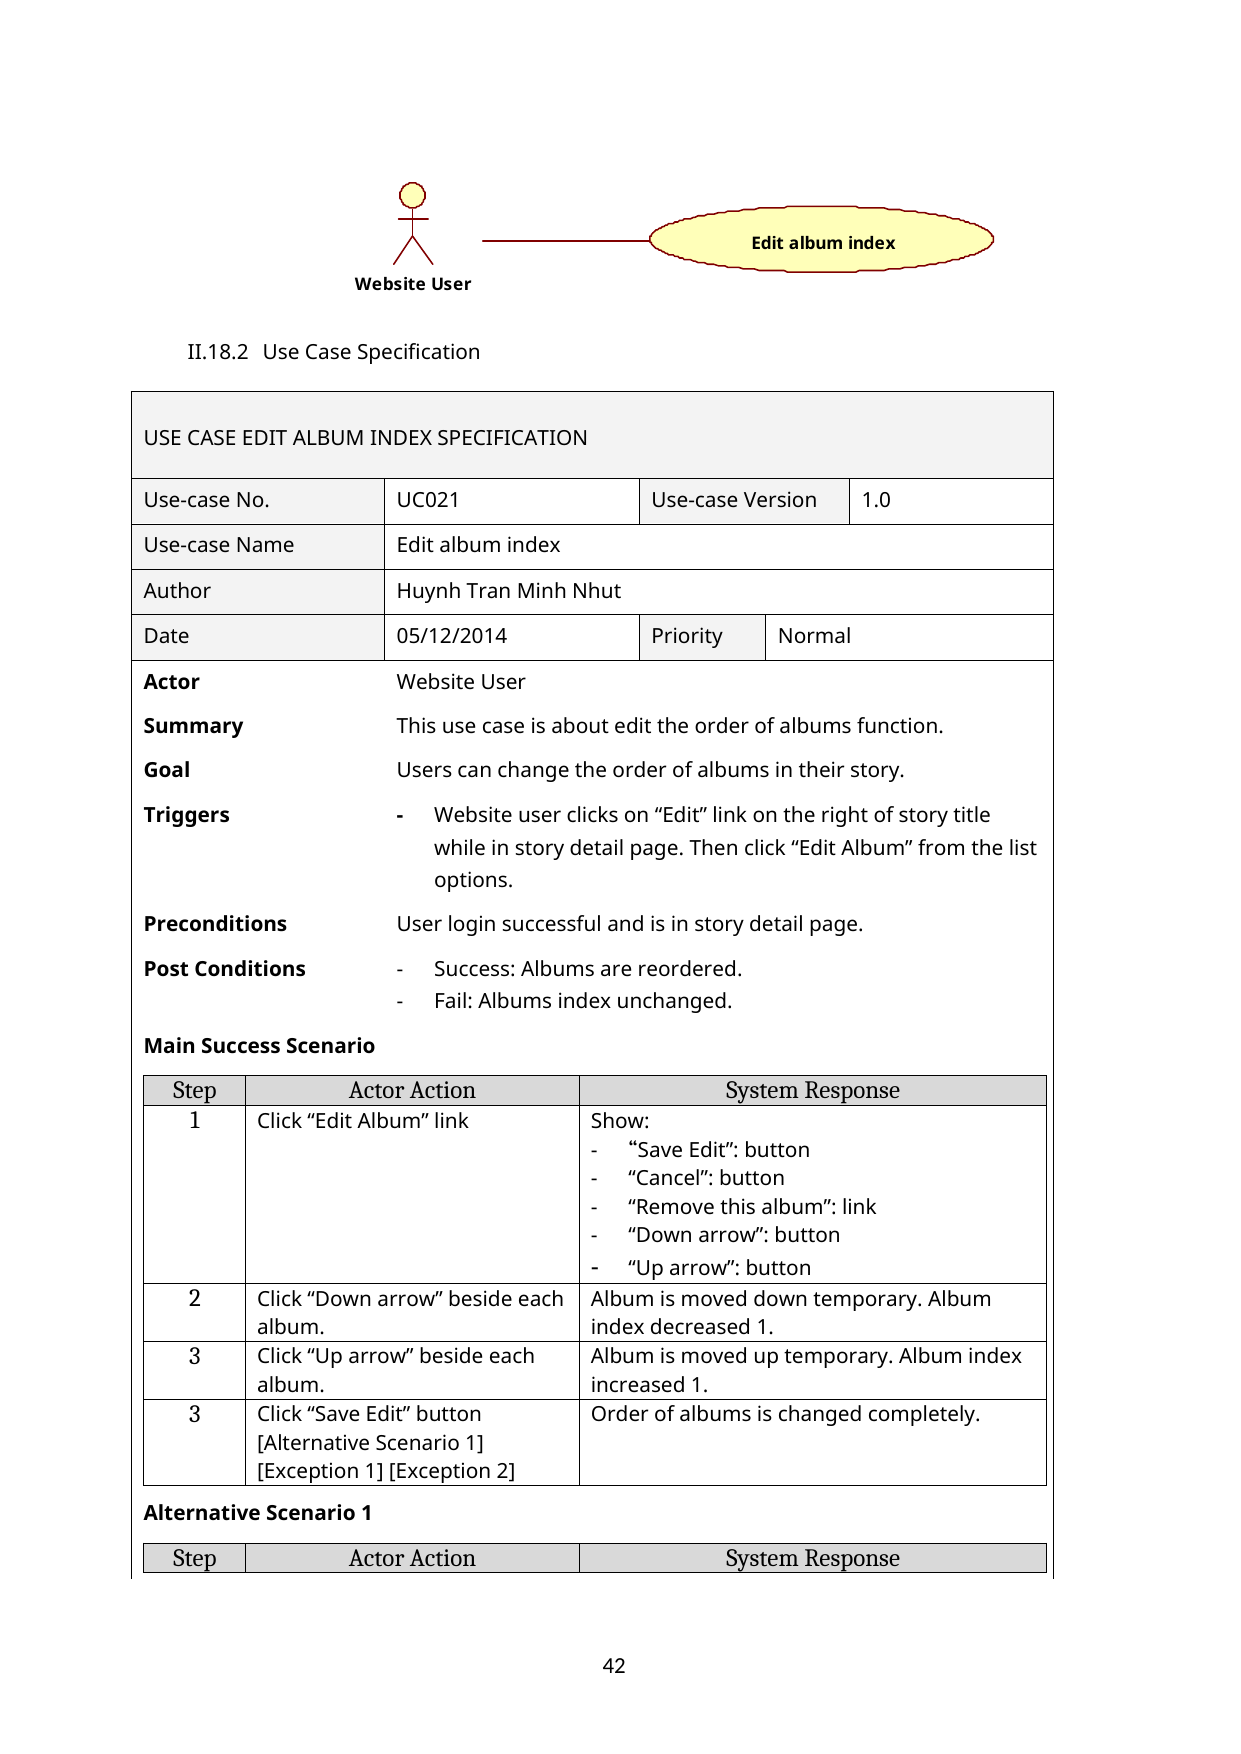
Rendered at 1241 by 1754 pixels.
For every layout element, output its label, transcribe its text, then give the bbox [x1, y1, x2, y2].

table_cell User login successful and is in story detail page. [385, 904, 1053, 948]
table_cell Success: Albums are reordered. Fail: Albums index unchanged. [385, 948, 1053, 1025]
table_cell UC021 [385, 479, 639, 523]
table_cell Preconditions [132, 904, 384, 948]
list Use Case Specification [187, 337, 1115, 366]
table_cell Website user clicks on “Edit” link on the right of story title while in story detail page. Then click “Edit Album” from the list options. [385, 794, 1053, 903]
table_cell Post Conditions [132, 948, 384, 1025]
table_cell Date [132, 615, 384, 660]
table_cell [132, 1069, 1053, 1492]
table_cell Use-case No. [132, 479, 384, 523]
table_cell Main Success Scenario [132, 1025, 1053, 1069]
table_cell Edit album index [385, 525, 1053, 569]
table_cell 1.0 [850, 479, 1053, 523]
table_cell Huynh Tran Minh Nhut [385, 570, 1053, 614]
table_cell Alternative Scenario 1 [132, 1492, 1053, 1536]
table_cell 05/12/2014 [385, 615, 639, 660]
table_cell Use-case Version [640, 479, 849, 523]
table_cell This use case is about edit the order of albums function. [385, 705, 1053, 749]
table_cell [132, 1536, 1053, 1579]
table_cell Actor [132, 661, 384, 705]
table_cell Goal [132, 750, 384, 794]
table_cell Summary [132, 705, 384, 749]
table_cell Priority [640, 615, 765, 660]
table_cell Author [132, 570, 384, 614]
table_cell Users can change the order of albums in their story. [385, 750, 1053, 794]
table_cell Use-case Name [132, 525, 384, 569]
table_cell Website User [385, 661, 1053, 705]
table_cell Triggers [132, 794, 384, 903]
table_header USE CASE EDIT ALBUM INDEX SPECIFICATION [132, 392, 1053, 478]
table_cell Normal [766, 615, 1053, 660]
